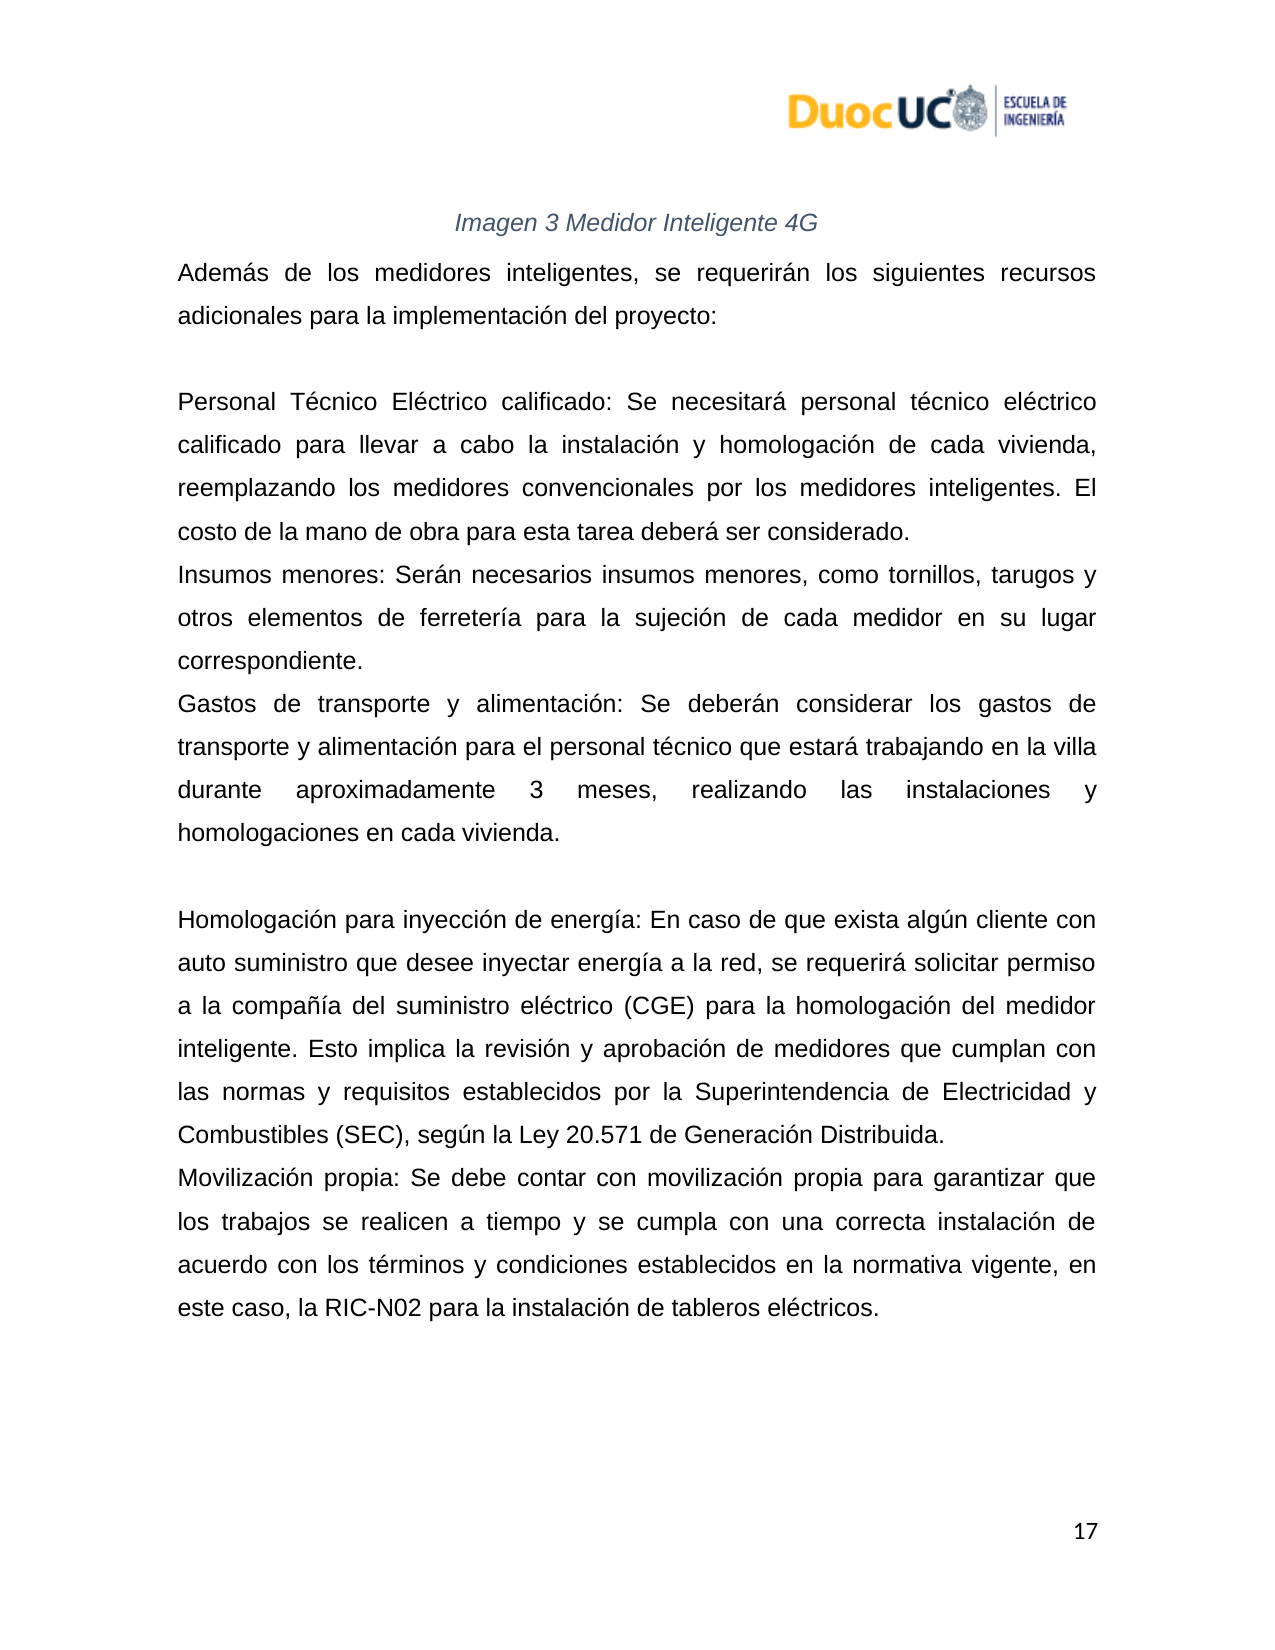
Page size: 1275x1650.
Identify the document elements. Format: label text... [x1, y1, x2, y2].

text Gastos de transporte y alimentación: Se deberán considerar los gastos de transporte y alimentación para el personal técnico que estará trabajando en la villa durante aproximadamente 3 meses, realizando las instalaciones y homologaciones en cada vivienda. [177, 689, 1098, 847]
text Homologación para inyección de energía: En caso de que exista algún cliente con auto suministro que desee inyectar energía a la red, se requerirá solicitar permiso a la compañía del suministro eléctrico (CGE) para la homologación del medidor inteligente. Esto implica la revisión y aprobación de medidores que cumplan con las normas y requisitos establecidos por la Superintendencia de Electricidad y Combustibles (SEC), según la Ley 20.571 de Generación Distribuida. [177, 904, 1098, 1149]
text Imagen 3 Medidor Inteligente 4G [177, 208, 1098, 237]
picture [771, 73, 1088, 149]
text Además de los medidores inteligentes, se requerirán los siguientes recursos adicionales para la implementación del proyecto: [177, 258, 1098, 329]
text Movilización propia: Se debe contar con movilización propia para garantizar que los trabajos se realicen a tiempo y se cumpla con una correcta instalación de acuerdo con los términos y condiciones establecidos en la normativa vigente, en este caso, la RIC-N02 para la instalación de tableros eléctricos. [177, 1163, 1098, 1321]
text Personal Técnico Eléctrico calificado: Se necesitará personal técnico eléctrico calificado para llevar a cabo la instalación y homologación de cada vivienda, reemplazando los medidores convencionales por los medidores inteligentes. El costo de la mano de obra para esta tarea deberá ser considerado. [177, 387, 1098, 545]
text Insumos menores: Serán necesarios insumos menores, como tornillos, tarugos y otros elementos de ferretería para la sujeción de cada medidor en su lugar correspondiente. [177, 559, 1098, 674]
